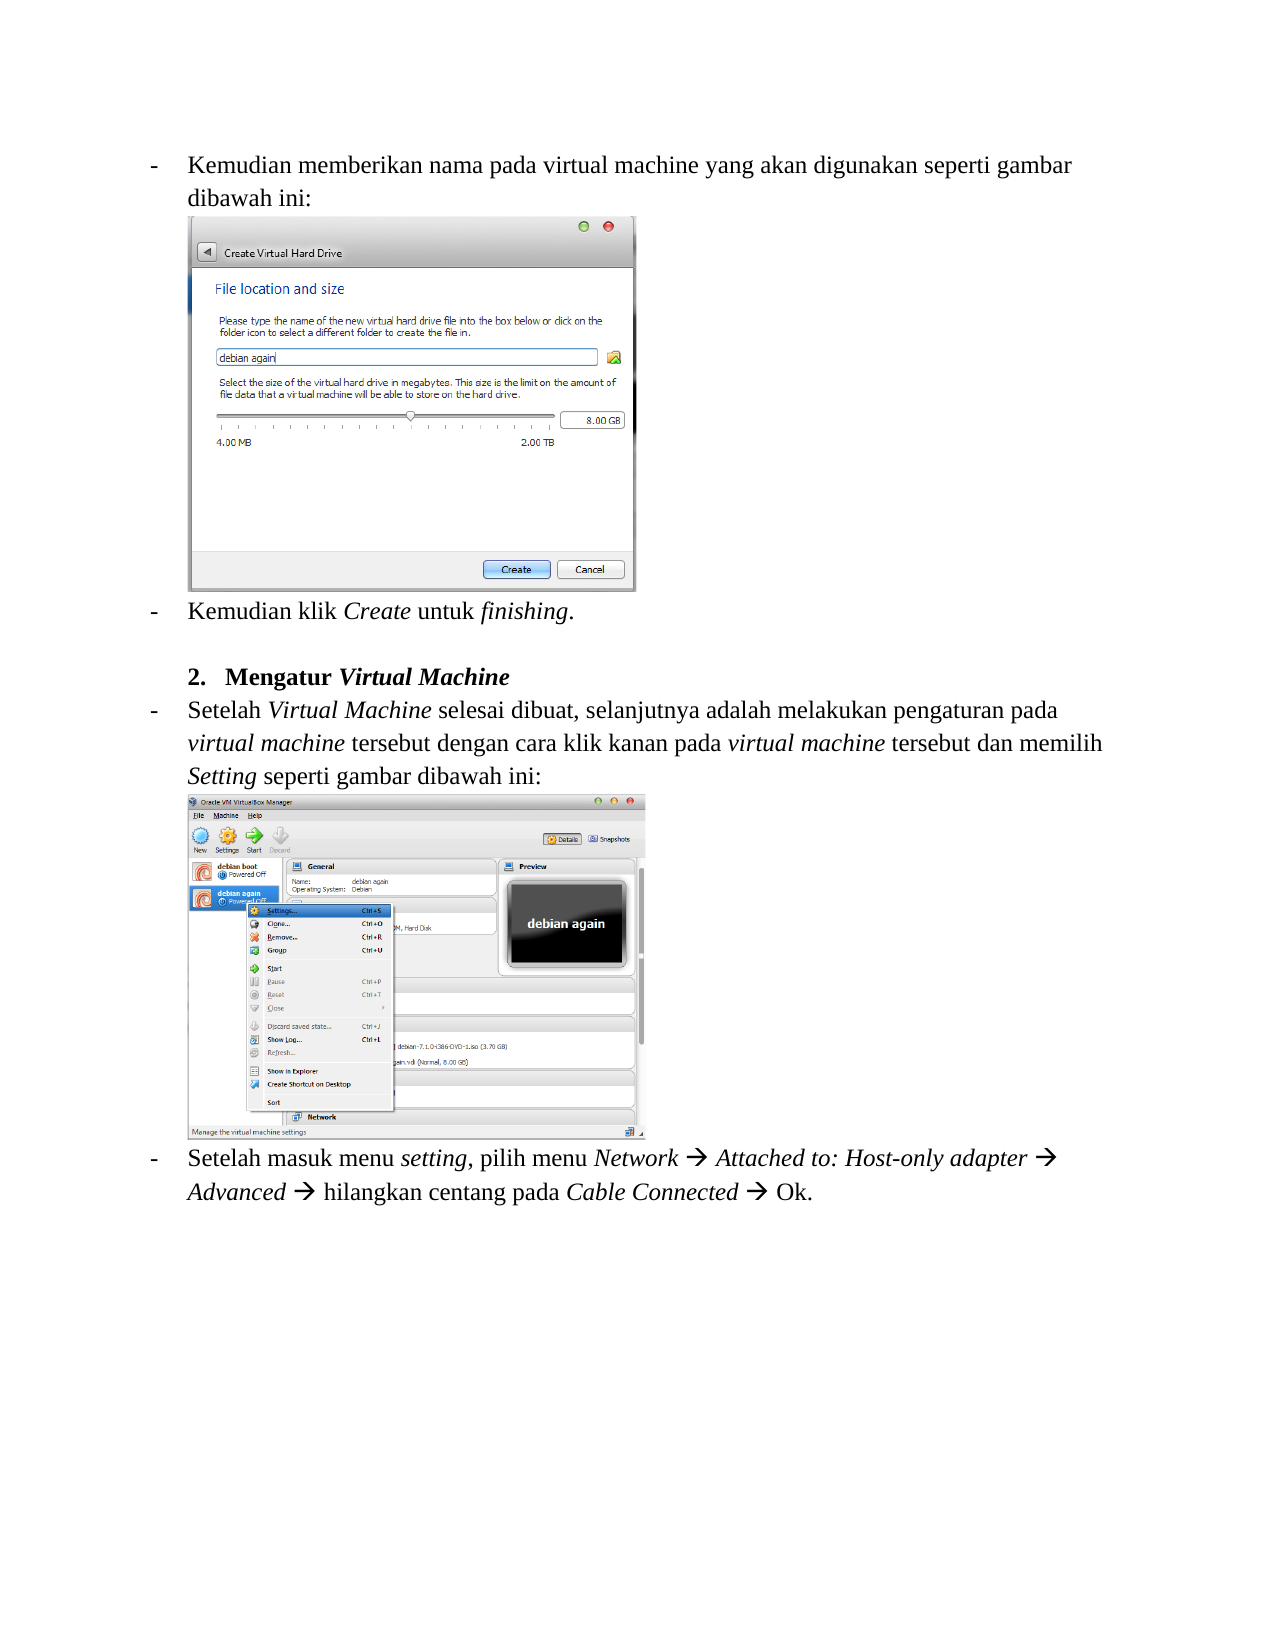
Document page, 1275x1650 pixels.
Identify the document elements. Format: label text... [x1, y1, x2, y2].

list Setelah Virtual Machine selesai dibuat, selanjutnya adalah melakukan pengaturan pada virtual machine tersebut dengan cara klik kanan pada virtual machine tersebut dan memilih Setting seperti gambar dibawah ini: [150, 695, 1125, 790]
list Mengatur Virtual Machine [187, 662, 1125, 691]
list Setelah masuk menu setting, pilih menu Network Attached to: Host-only adapter Advanced hilangkan centang pada Cable Connected Ok. [150, 1143, 1125, 1205]
list Kemudian memberikan nama pada virtual machine yang akan digunakan seperti gambar dibawah ini: [150, 150, 1125, 212]
list Kemudian klik Create untuk finishing. [150, 596, 1125, 625]
picture [187, 794, 646, 1140]
picture [187, 216, 637, 592]
